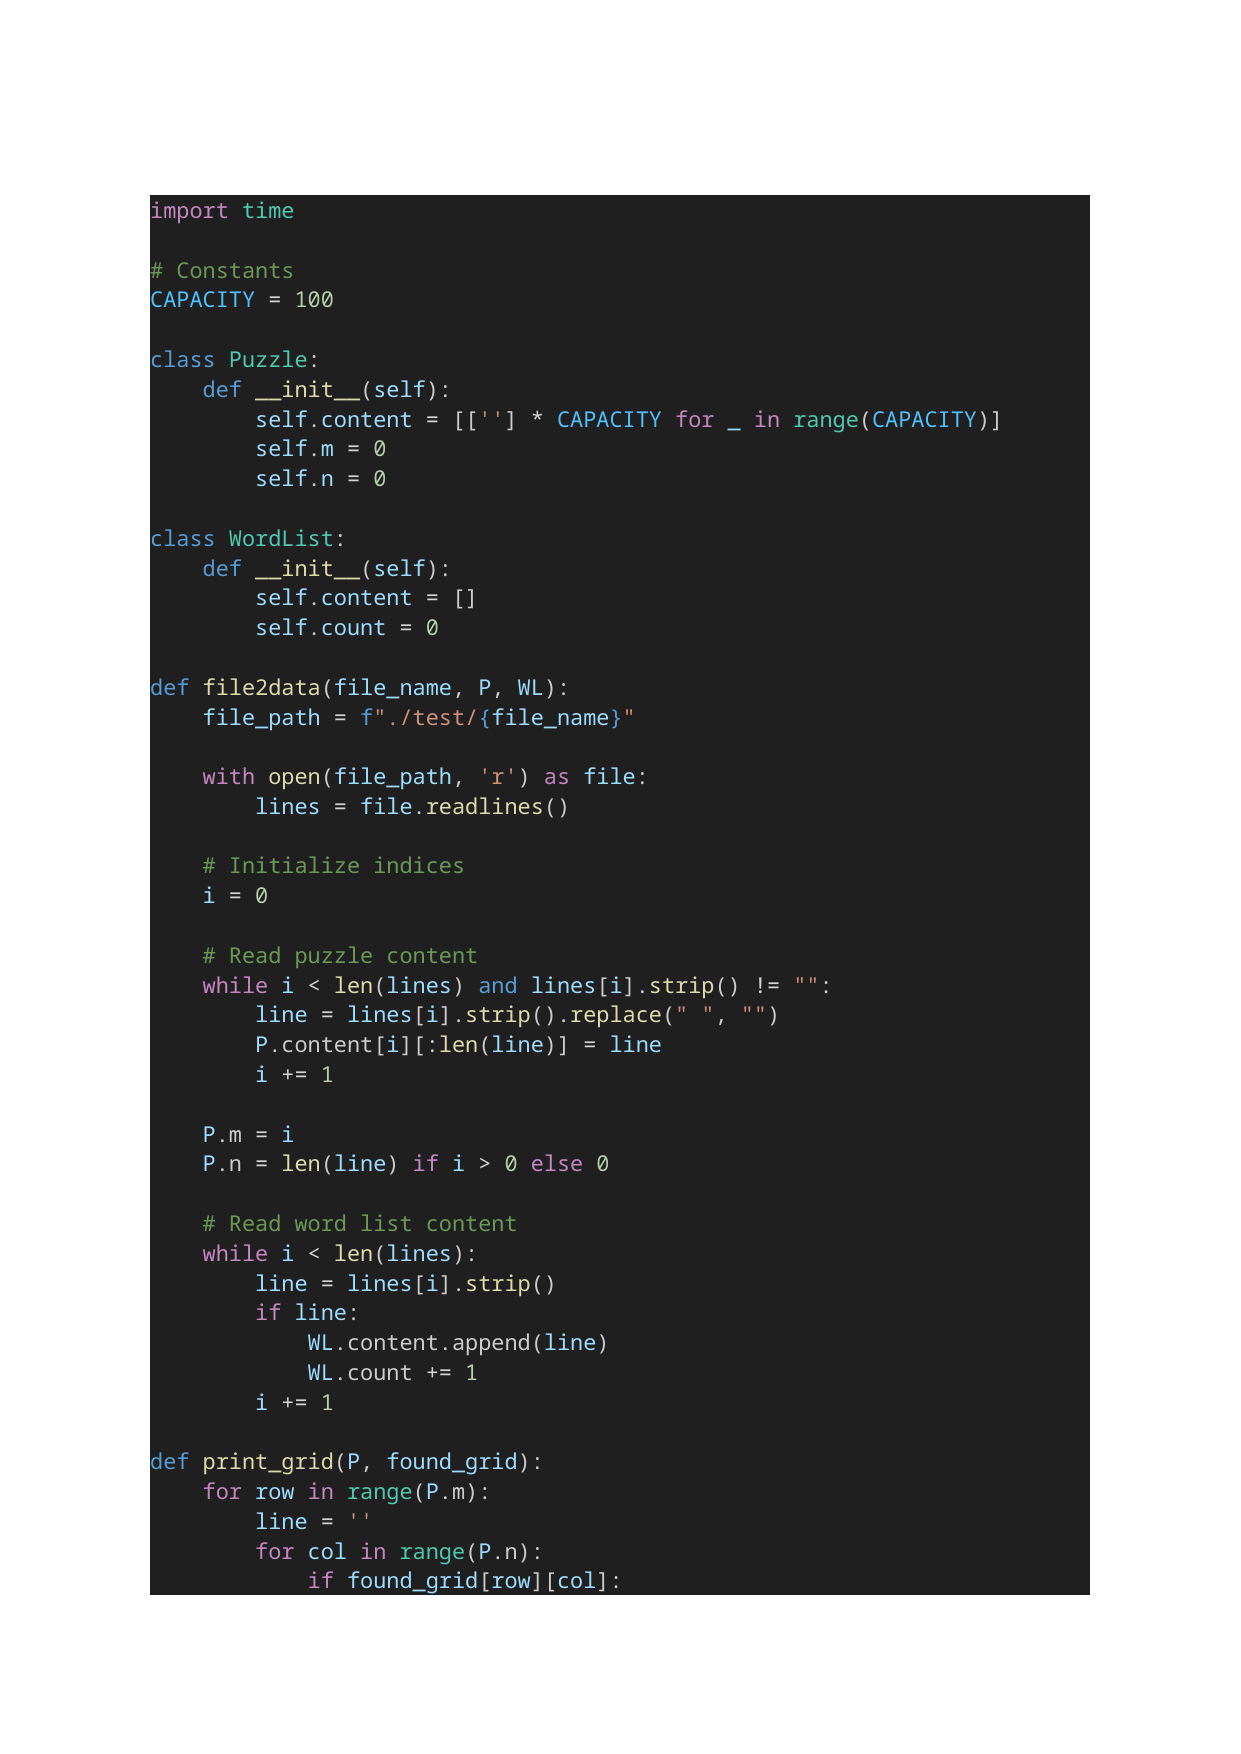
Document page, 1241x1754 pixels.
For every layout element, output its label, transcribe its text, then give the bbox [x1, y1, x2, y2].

text P.m = i [150, 1119, 1090, 1148]
text self.count = 0 [150, 612, 1090, 642]
text WL.content.append(line) [150, 1327, 1090, 1357]
text # Read puzzle content [150, 940, 1090, 970]
text P.content[i][:len(line)] = line [150, 1029, 1090, 1059]
text for row in range(P.m): [150, 1476, 1090, 1506]
text CAPACITY = 100 [150, 284, 1090, 314]
text line = lines[i].strip() [150, 1268, 1090, 1297]
text self.content = [[''] * CAPACITY for _ in range(CAPACITY)] [150, 404, 1090, 433]
text def __init__(self): [150, 553, 1090, 582]
text P.n = len(line) if i > 0 else 0 [150, 1148, 1090, 1178]
text if found_grid[row][col]: [150, 1566, 1090, 1595]
text # Read word list content [150, 1208, 1090, 1238]
text def __init__(self): [150, 374, 1090, 404]
text while i < len(lines): [150, 1238, 1090, 1268]
text file_path = f"./test/{file_name}" [150, 702, 1090, 731]
text def print_grid(P, found_grid): [150, 1446, 1090, 1476]
text i = 0 [150, 880, 1090, 910]
text def file2data(file_name, P, WL): [150, 672, 1090, 702]
text i += 1 [150, 1059, 1090, 1089]
text i += 1 [150, 1387, 1090, 1417]
text WL.count += 1 [150, 1357, 1090, 1387]
text for col in range(P.n): [150, 1536, 1090, 1566]
text self.n = 0 [150, 463, 1090, 493]
text with open(file_path, 'r') as file: [150, 761, 1090, 791]
text lines = file.readlines() [150, 791, 1090, 821]
text import time [150, 195, 1090, 225]
text # Constants [150, 255, 1090, 284]
text # Initialize indices [150, 851, 1090, 880]
text class Puzzle: [150, 344, 1090, 374]
text if line: [150, 1297, 1090, 1327]
text while i < len(lines) and lines[i].strip() != "": [150, 970, 1090, 999]
text self.content = [] [150, 582, 1090, 612]
text self.m = 0 [150, 433, 1090, 463]
text line = '' [150, 1506, 1090, 1536]
text class WordList: [150, 523, 1090, 553]
text line = lines[i].strip().replace(" ", "") [150, 999, 1090, 1029]
